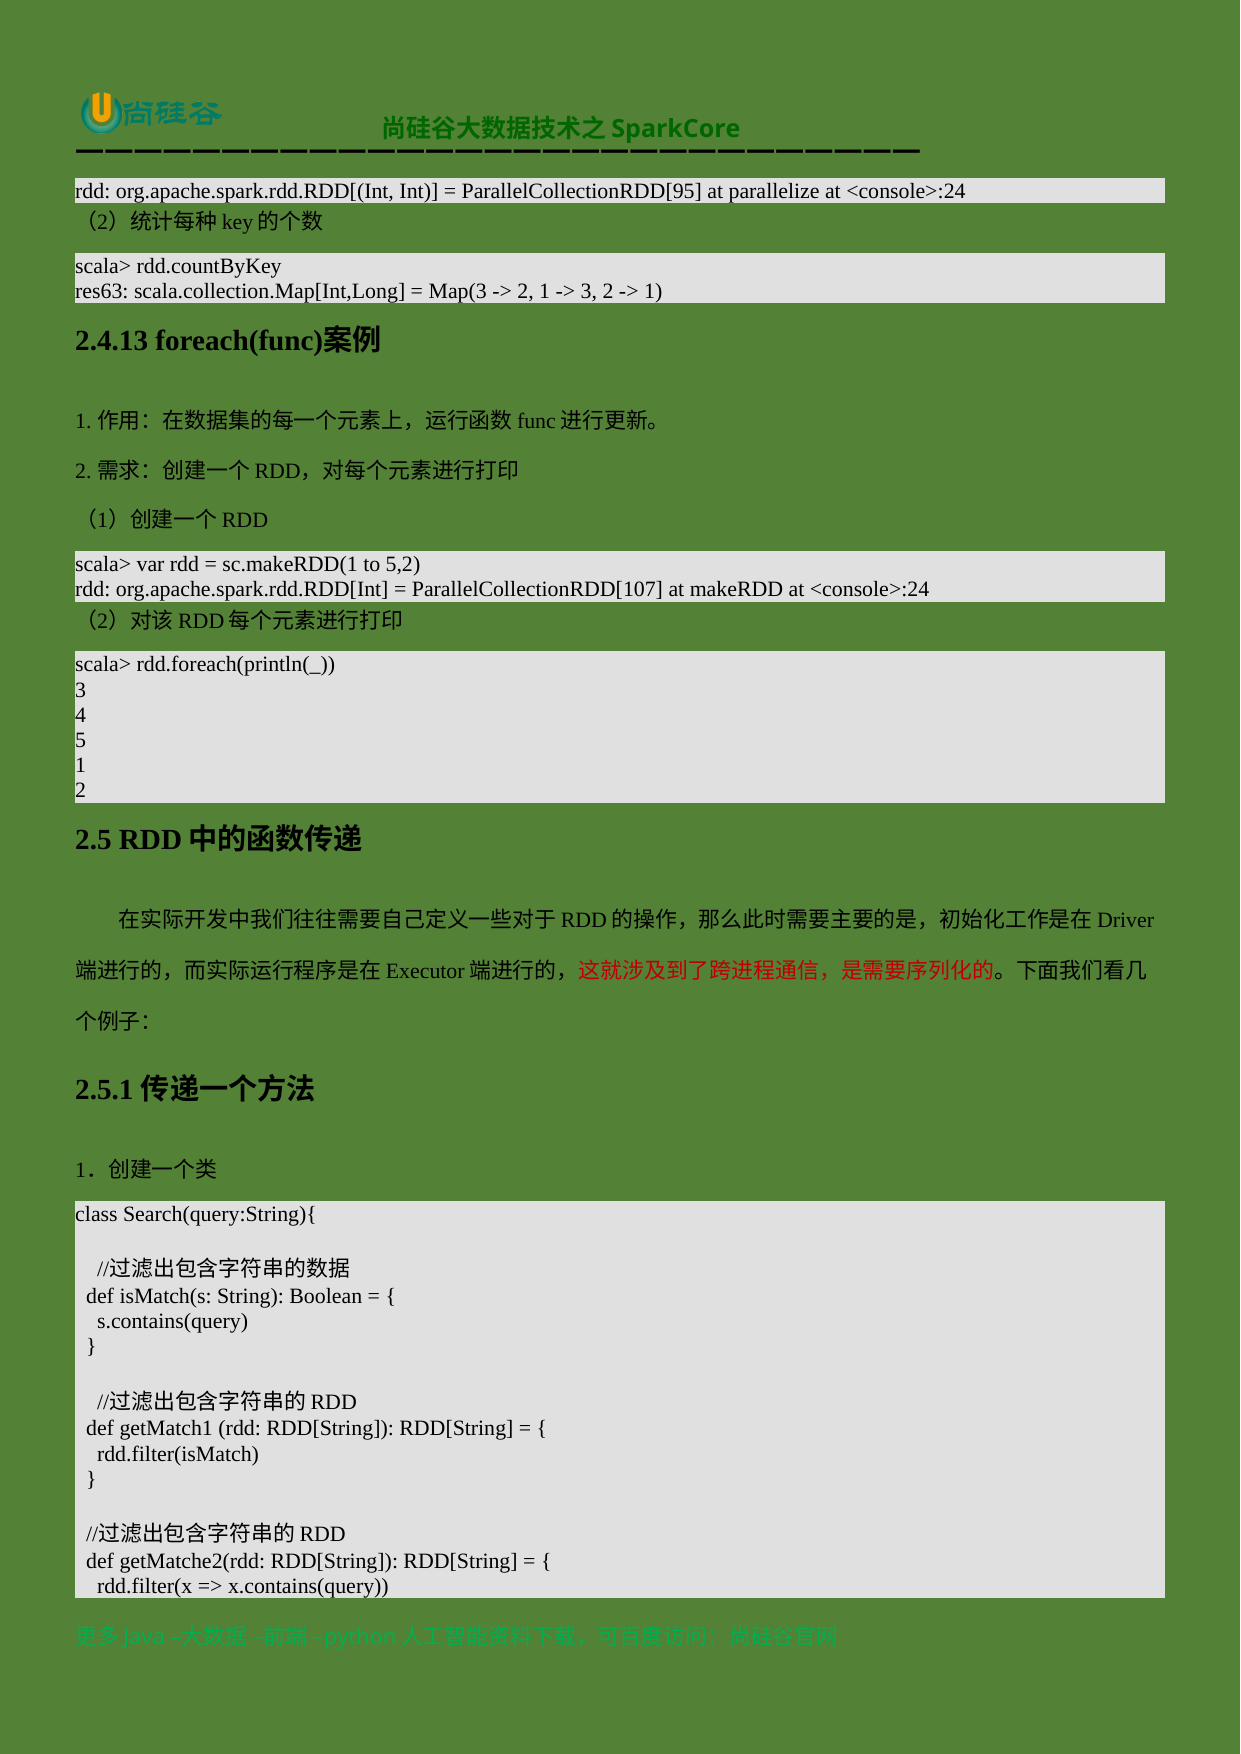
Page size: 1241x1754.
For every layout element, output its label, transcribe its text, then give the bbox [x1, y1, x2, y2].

text //过滤出包含字符串的数据 [75, 1251, 1165, 1283]
text rdd.filter(isMatch) [75, 1441, 1165, 1466]
text rdd: org.apache.spark.rdd.RDD[(Int, Int)] = ParallelCollectionRDD[95] at parallelize at <console>:24 [75, 178, 1165, 203]
text （2）对该RDD每个元素进行打印 [75, 602, 1165, 636]
text 3 [75, 677, 1165, 702]
text def getMatch1 (rdd: RDD[String]): RDD[String] = { [75, 1415, 1165, 1441]
text rdd.filter(x => x.contains(query)) [75, 1573, 1165, 1598]
text 1．创建一个类 [75, 1151, 1165, 1185]
text 1. 作用：在数据集的每一个元素上，运行函数func进行更新。 [75, 402, 1165, 436]
text //过滤出包含字符串的RDD [75, 1516, 1165, 1548]
text scala> rdd.countByKey [75, 253, 1165, 278]
subtitle 2.4.13 foreach(func)案例 [75, 303, 1165, 371]
text scala> rdd.foreach(println(_)) [75, 651, 1165, 677]
picture [75, 88, 226, 138]
text 2 [75, 777, 1165, 803]
text def isMatch(s: String): Boolean = { [75, 1283, 1165, 1308]
text 5 [75, 727, 1165, 752]
text scala> var rdd = sc.makeRDD(1 to 5,2) [75, 551, 1165, 576]
text } [75, 1466, 1165, 1491]
text //过滤出包含字符串的RDD [75, 1384, 1165, 1415]
text 2. 需求：创建一个RDD，对每个元素进行打印 [75, 452, 1165, 486]
text （1）创建一个RDD [75, 501, 1165, 535]
text （2）统计每种key的个数 [75, 203, 1165, 237]
subtitle 2.5 RDD中的函数传递 [75, 803, 1165, 871]
text def getMatche2(rdd: RDD[String]): RDD[String] = { [75, 1548, 1165, 1573]
text } [75, 1333, 1165, 1358]
text res63: scala.collection.Map[Int,Long] = Map(3 -> 2, 1 -> 3, 2 -> 1) [75, 278, 1165, 303]
text 1 [75, 752, 1165, 777]
text s.contains(query) [75, 1308, 1165, 1333]
text class Search(query:String){ [75, 1201, 1165, 1226]
subtitle 2.5.1 传递一个方法 [75, 1053, 1165, 1121]
text 4 [75, 702, 1165, 727]
text 在实际开发中我们往往需要自己定义一些对于RDD的操作，那么此时需要主要的是，初始化工作是在Driver端进行的，而实际运行程序是在Executor端进行的，这就涉及到了跨进程通信，是需要序列化的。下面我们看几个例子： [75, 901, 1165, 1037]
text rdd: org.apache.spark.rdd.RDD[Int] = ParallelCollectionRDD[107] at makeRDD at <console>:24 [75, 576, 1165, 602]
